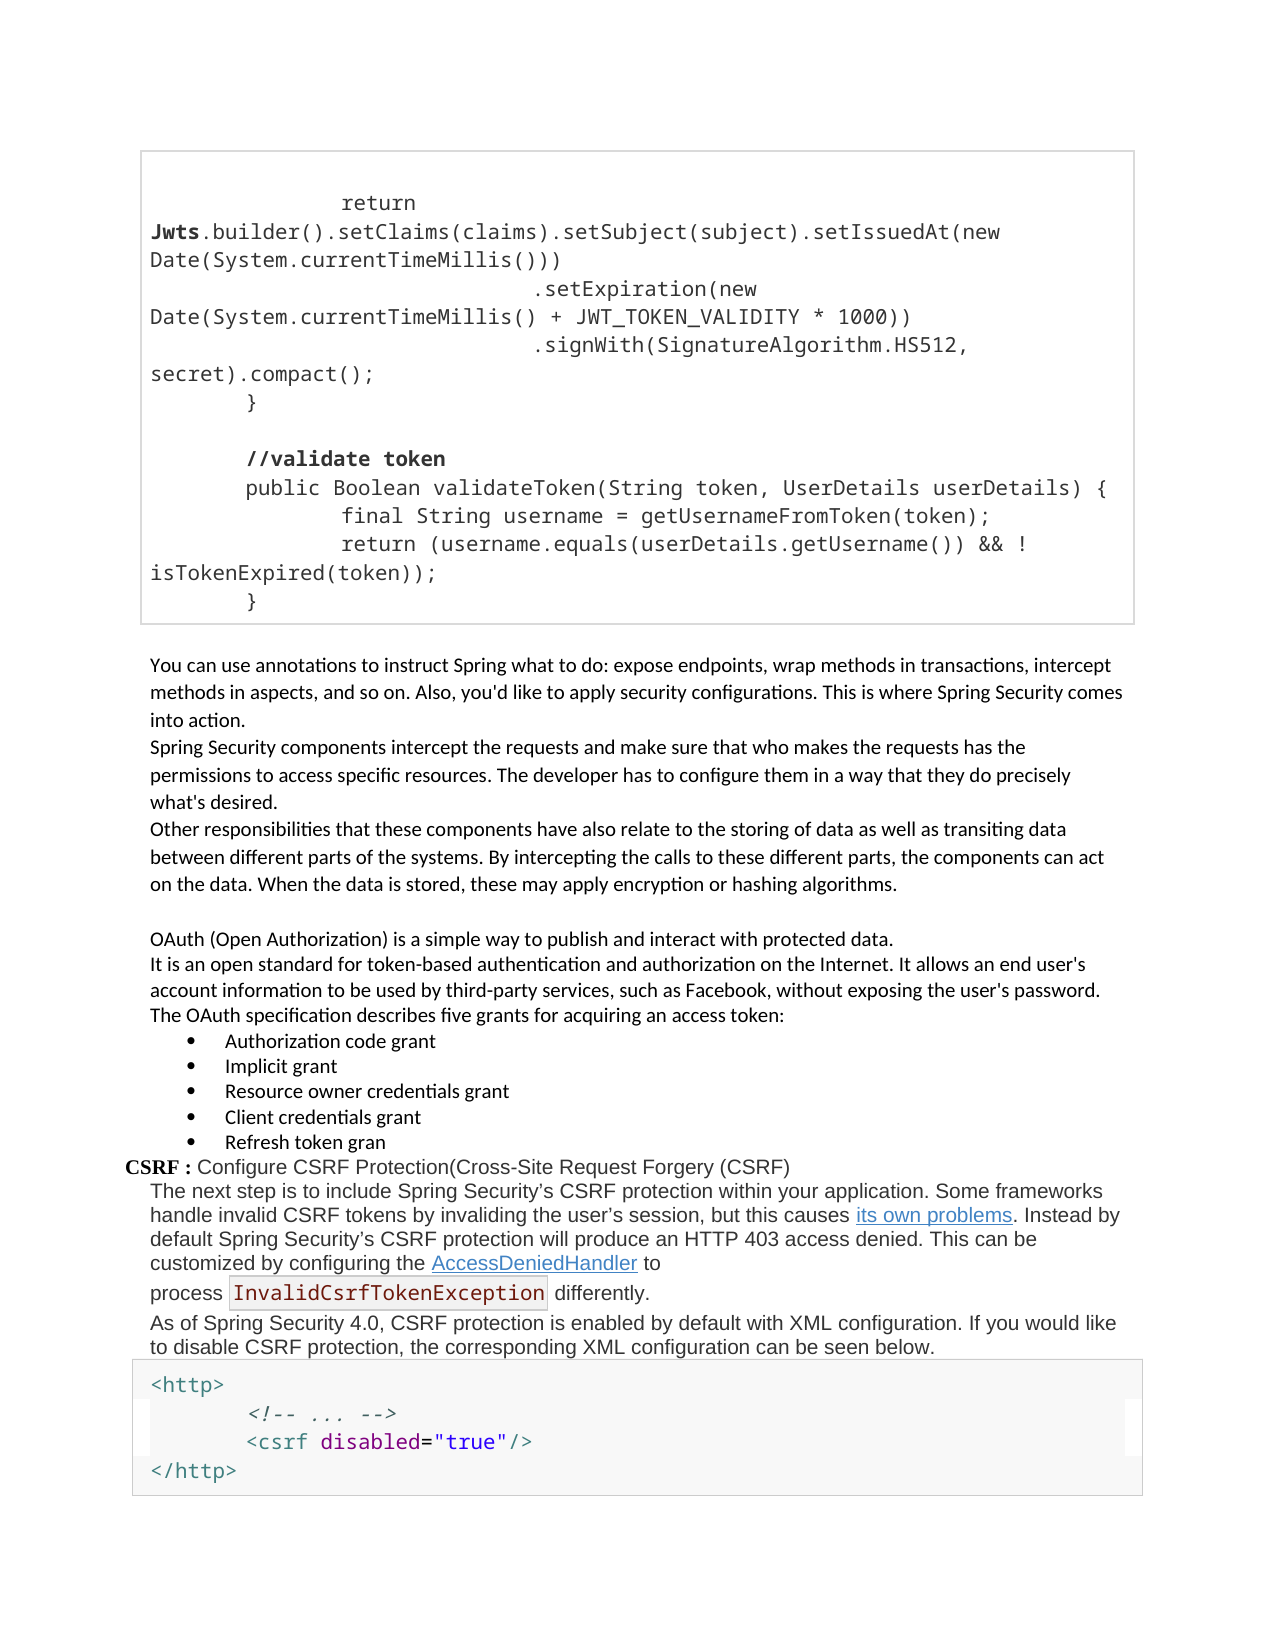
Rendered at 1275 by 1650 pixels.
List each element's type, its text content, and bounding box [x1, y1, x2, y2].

list Client credentials grant [187, 1104, 1125, 1129]
text You can use annotations to instruct Spring what to do: expose endpoints, wrap methods in transactions, intercept methods in aspects, and so on. Also, you'd like to apply security configurations. This is where Spring Security comes into action. [150, 652, 1125, 732]
text return Jwts.builder().setClaims(claims).setSubject(subject).setIssuedAt(new Date(System.currentTimeMillis())) [150, 188, 1125, 274]
text </http> [133, 1444, 1142, 1495]
text Spring Security components intercept the requests and make sure that who makes the requests has the permissions to access specific resources. The developer has to configure them in a way that they do precisely what's desired. [150, 734, 1125, 814]
text return (username.equals(userDetails.getUsername()) && !isTokenExpired(token)); [150, 529, 1125, 577]
text public Boolean validateToken(String token, UserDetails userDetails) { [150, 473, 1125, 501]
text Other responsibilities that these components have also relate to the storing of data as well as transiting data between different parts of the systems. By intercepting the calls to these different parts, the components can act on the data. When the data is stored, these may apply encryption or hashing algorithms. [150, 817, 1125, 897]
list Resource owner credentials grant [187, 1079, 1125, 1104]
text //validate token [150, 444, 1125, 473]
subtitle CSRF : Configure CSRF Protection(Cross-Site Request Forgery (CSRF) [125, 1155, 1125, 1179]
list Implicit grant [187, 1053, 1125, 1079]
list Authorization code grant [187, 1028, 1125, 1053]
text } [150, 387, 1125, 416]
text OAuth (Open Authorization) is a simple way to publish and interact with protected data. It is an open standard for token-based authentication and authorization on the Internet. It allows an end user's account information to be used by third-party services, such as Facebook, without exposing the user's password. The OAuth specification describes five grants for acquiring an access token: [150, 926, 1125, 1028]
text .setExpiration(new Date(System.currentTimeMillis() + JWT_TOKEN_VALIDITY * 1000)) [150, 274, 1125, 331]
text <http> [133, 1360, 1142, 1399]
text } [142, 577, 1133, 623]
text As of Spring Security 4.0, CSRF protection is enabled by default with XML configuration. If you would like to disable CSRF protection, the corresponding XML configuration can be seen below. [150, 1311, 1125, 1358]
text <!-- ... --> [150, 1399, 1125, 1427]
list Refresh token gran [187, 1129, 1125, 1155]
text final String username = getUsernameFromToken(token); [150, 501, 1125, 529]
text .signWith(SignatureAlgorithm.HS512, secret).compact(); [150, 331, 1125, 387]
text The next step is to include Spring Security’s CSRF protection within your application. Some frameworks handle invalid CSRF tokens by invaliding the user’s session, but this causes its own problems. Instead by default Spring Security’s CSRF protection will produce an HTTP 403 access denied. This can be customized by configuring the AccessDeniedHandler to process InvalidCsrfTokenException differently. [150, 1179, 1125, 1311]
text <csrf disabled="true"/> [150, 1427, 1125, 1444]
